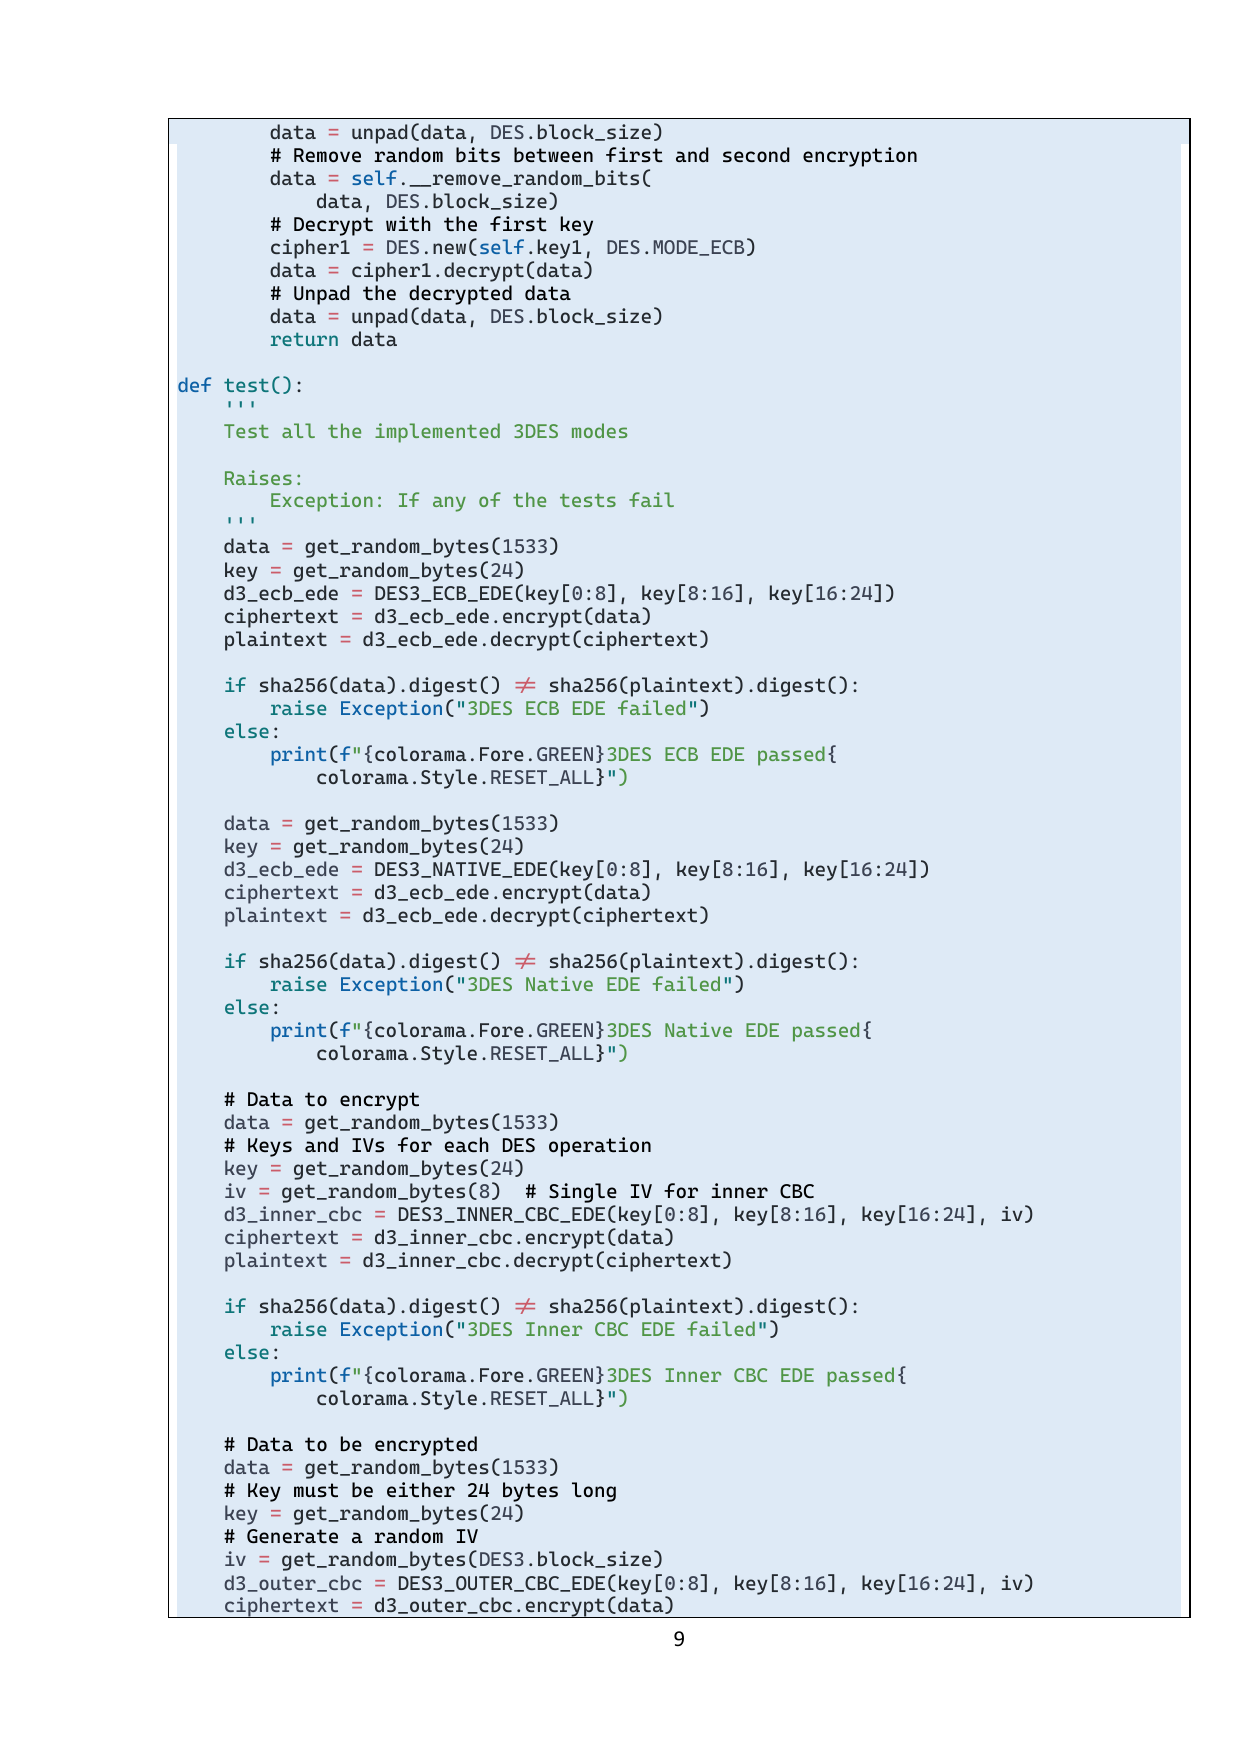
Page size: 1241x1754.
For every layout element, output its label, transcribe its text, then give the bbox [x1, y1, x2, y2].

text key = get_random_bytes(24) [177, 559, 1181, 582]
text def test(): [177, 374, 1181, 397]
text else: [177, 1341, 1181, 1364]
text if sha256(data).digest() != sha256(plaintext).digest(): [177, 950, 1181, 973]
text data = unpad(data, DES.block_size) [177, 305, 1181, 328]
text data = get_random_bytes(1533) [177, 1456, 1181, 1479]
text # Unpad the decrypted data [177, 282, 1181, 305]
text data = get_random_bytes(1533) [177, 812, 1181, 835]
text if sha256(data).digest() != sha256(plaintext).digest(): [177, 674, 1181, 697]
text data = cipher1.decrypt(data) [177, 259, 1181, 282]
text ''' [177, 397, 1181, 421]
text raise Exception("3DES Inner CBC EDE failed") [177, 1318, 1181, 1341]
text Raises: [177, 467, 1181, 489]
text iv = get_random_bytes(DES3.block_size) [177, 1548, 1181, 1572]
text d3_ecb_ede = DES3_ECB_EDE(key[0:8], key[8:16], key[16:24]) [177, 582, 1181, 605]
text # Generate a random IV [177, 1526, 1181, 1548]
text ciphertext = d3_ecb_ede.encrypt(data) [177, 605, 1181, 628]
text data = unpad(data, DES.block_size) [169, 119, 1189, 144]
text data = self.__remove_random_bits( [177, 167, 1181, 190]
text Exception: If any of the tests fail [177, 489, 1181, 513]
text key = get_random_bytes(24) [177, 1157, 1181, 1180]
text ciphertext = d3_ecb_ede.encrypt(data) [177, 881, 1181, 904]
text print(f"{colorama.Fore.GREEN}3DES Native EDE passed{ [177, 1019, 1181, 1042]
text else: [177, 720, 1181, 743]
text # Data to be encrypted [177, 1433, 1181, 1456]
text plaintext = d3_inner_cbc.decrypt(ciphertext) [177, 1249, 1181, 1272]
text # Keys and IVs for each DES operation [177, 1134, 1181, 1157]
text # Key must be either 24 bytes long [177, 1479, 1181, 1502]
text print(f"{colorama.Fore.GREEN}3DES ECB EDE passed{ [177, 743, 1181, 766]
text data = get_random_bytes(1533) [177, 536, 1181, 559]
text plaintext = d3_ecb_ede.decrypt(ciphertext) [177, 628, 1181, 651]
text Test all the implemented 3DES modes [177, 421, 1181, 443]
text ''' [177, 513, 1181, 536]
text colorama.Style.RESET_ALL}") [177, 1387, 1181, 1410]
text key = get_random_bytes(24) [177, 1502, 1181, 1526]
text else: [177, 996, 1181, 1019]
text colorama.Style.RESET_ALL}") [177, 1042, 1181, 1065]
text # Data to encrypt [177, 1088, 1181, 1111]
text if sha256(data).digest() != sha256(plaintext).digest(): [177, 1295, 1181, 1318]
text ciphertext = d3_inner_cbc.encrypt(data) [177, 1226, 1181, 1249]
text data = get_random_bytes(1533) [177, 1111, 1181, 1134]
text # Decrypt with the first key [177, 213, 1181, 236]
text d3_ecb_ede = DES3_NATIVE_EDE(key[0:8], key[8:16], key[16:24]) [177, 858, 1181, 881]
text # Remove random bits between first and second encryption [177, 144, 1181, 167]
text data, DES.block_size) [177, 190, 1181, 213]
text raise Exception("3DES ECB EDE failed") [177, 697, 1181, 720]
text plaintext = d3_ecb_ede.decrypt(ciphertext) [177, 904, 1181, 927]
text ciphertext = d3_outer_cbc.encrypt(data) [177, 1594, 1181, 1617]
text colorama.Style.RESET_ALL}") [177, 766, 1181, 789]
text return data [177, 328, 1181, 351]
text d3_outer_cbc = DES3_OUTER_CBC_EDE(key[0:8], key[8:16], key[16:24], iv) [177, 1572, 1181, 1594]
text print(f"{colorama.Fore.GREEN}3DES Inner CBC EDE passed{ [177, 1364, 1181, 1387]
text key = get_random_bytes(24) [177, 835, 1181, 858]
text raise Exception("3DES Native EDE failed") [177, 973, 1181, 996]
text cipher1 = DES.new(self.key1, DES.MODE_ECB) [177, 236, 1181, 259]
text iv = get_random_bytes(8) # Single IV for inner CBC [177, 1180, 1181, 1203]
text d3_inner_cbc = DES3_INNER_CBC_EDE(key[0:8], key[8:16], key[16:24], iv) [177, 1203, 1181, 1226]
